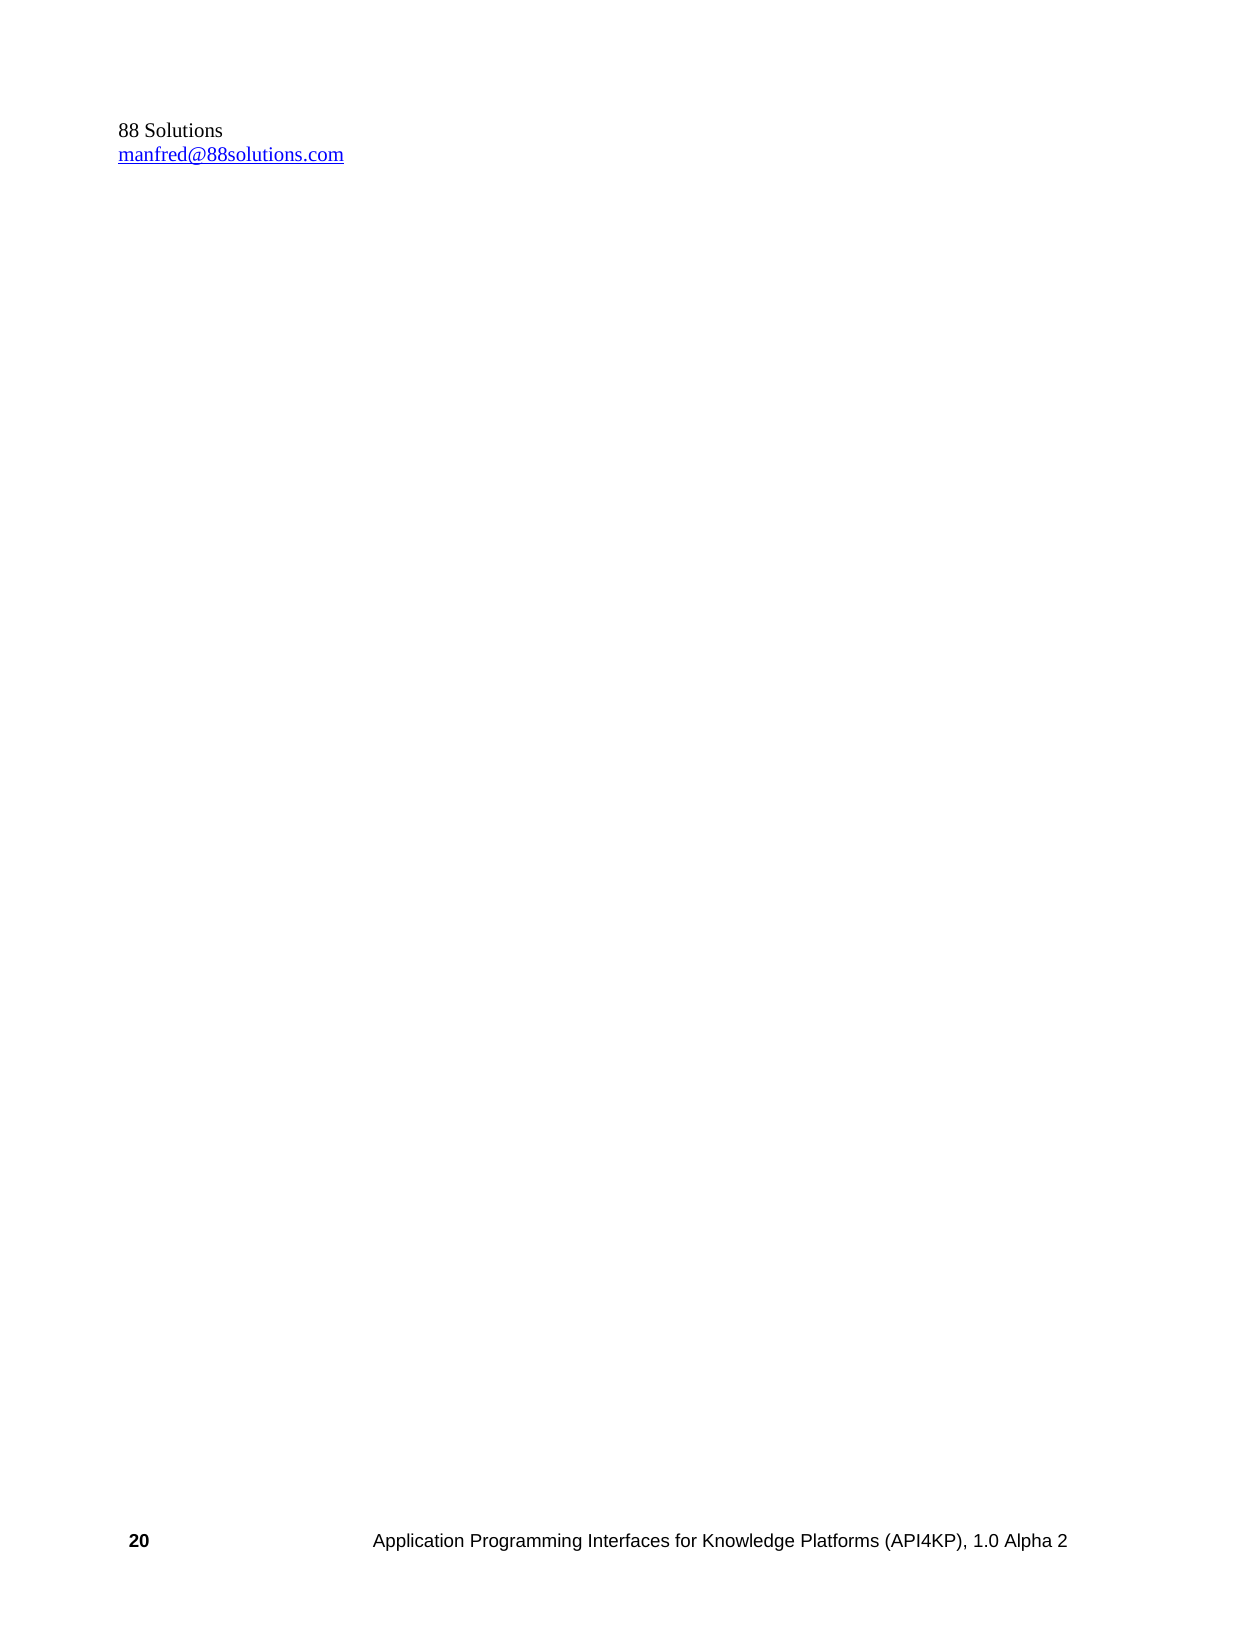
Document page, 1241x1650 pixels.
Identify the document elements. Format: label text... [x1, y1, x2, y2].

text 88 Solutions [118, 118, 1122, 142]
text manfred@88solutions.com [118, 142, 1122, 166]
